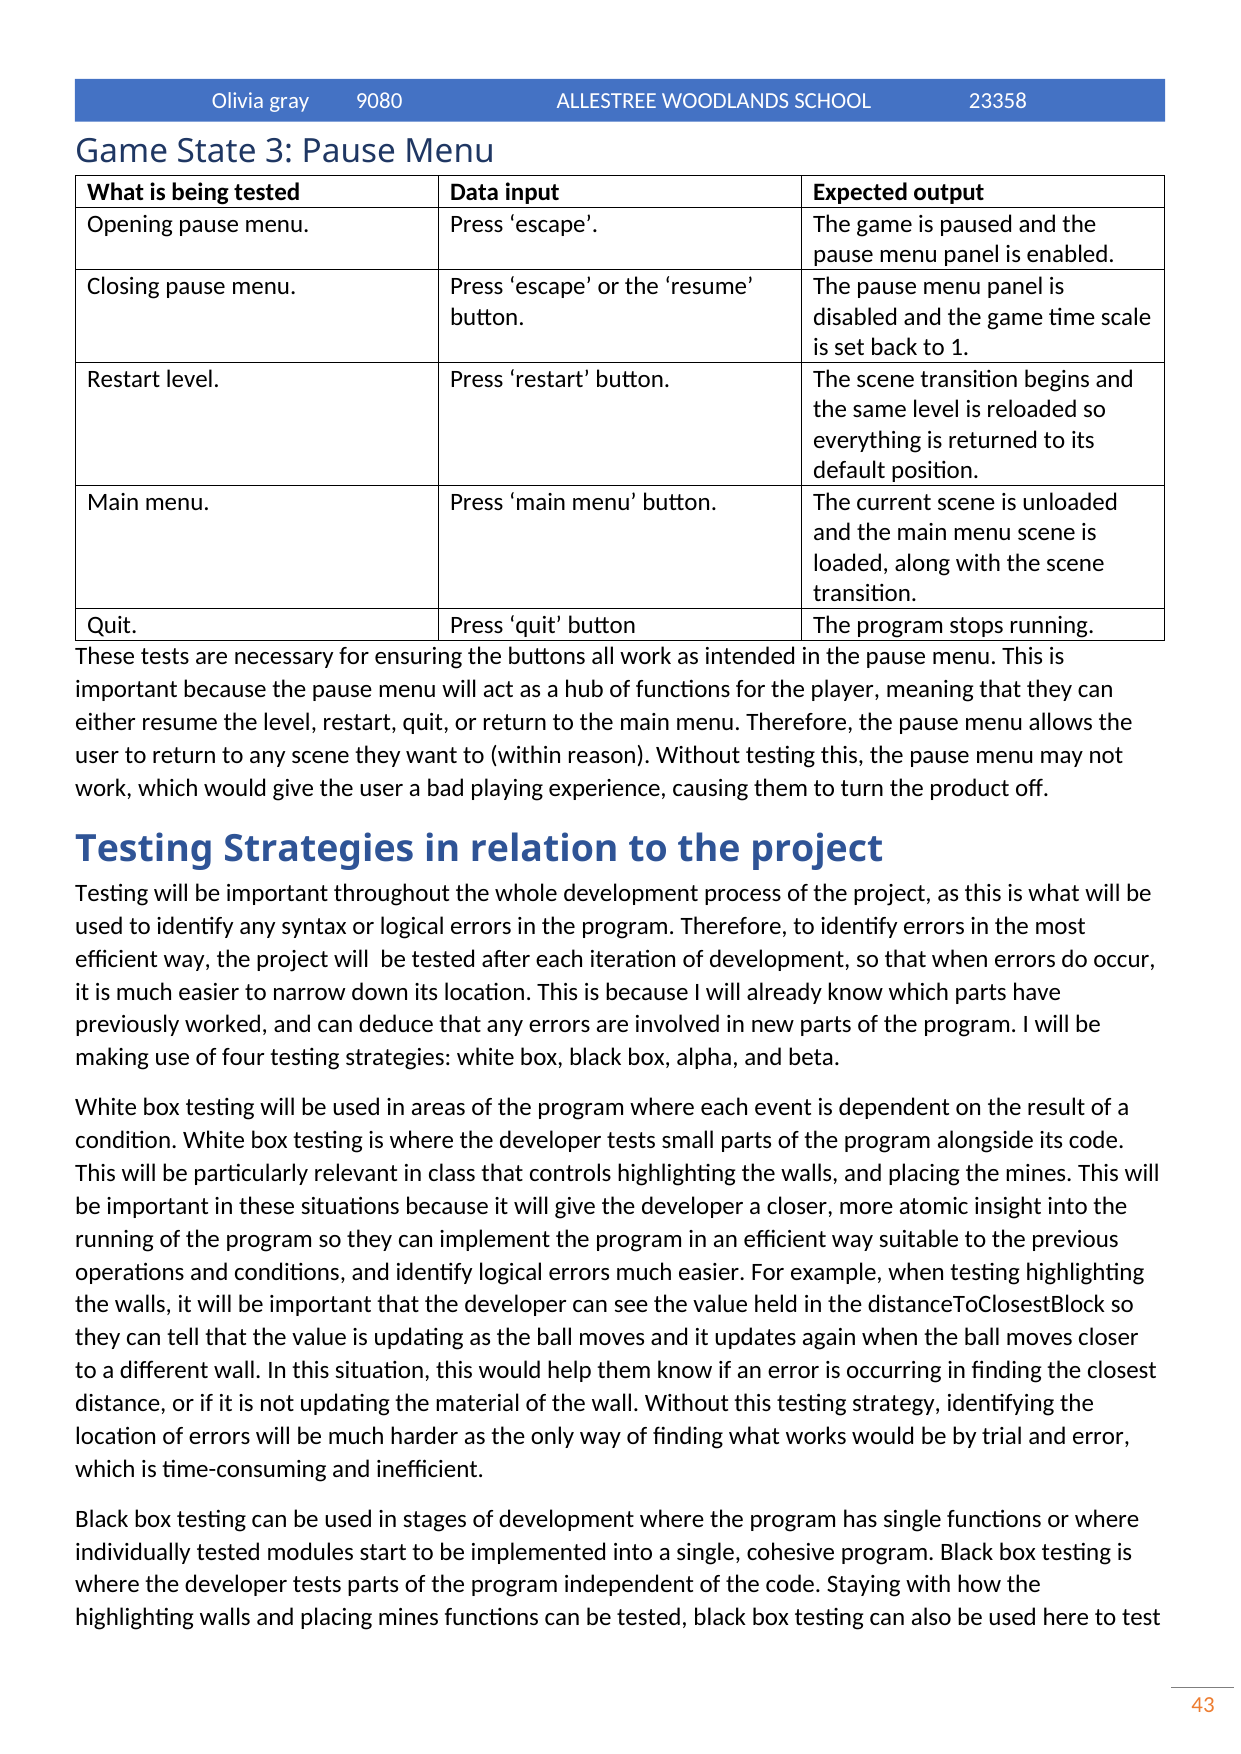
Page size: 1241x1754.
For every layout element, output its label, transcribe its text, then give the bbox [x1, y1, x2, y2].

text These tests are necessary for ensuring the buttons all work as intended in the pause menu. This is important because the pause menu will act as a hub of functions for the player, meaning that they can either resume the level, restart, quit, or return to the main menu. Therefore, the pause menu allows the user to return to any scene they want to (within reason). Without testing this, the pause menu may not work, which would give the user a bad playing experience, causing them to turn the product off. [75, 641, 1165, 803]
table_cell Quit. [76, 609, 438, 639]
table_cell Press ‘escape’ or the ‘resume’ button. [439, 270, 801, 362]
table_header Expected output [802, 176, 1164, 207]
table_cell Press ‘restart’ button. [439, 363, 801, 485]
table_cell Press ‘main menu’ button. [439, 486, 801, 608]
table_cell The scene transition begins and the same level is reloaded so everything is returned to its default position. [802, 363, 1164, 485]
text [75, 1503, 1165, 1632]
table_cell The program stops running. [802, 609, 1164, 639]
table_cell The game is paused and the pause menu panel is enabled. [802, 208, 1164, 269]
table_cell Opening pause menu. [76, 208, 438, 269]
table_cell Main menu. [76, 486, 438, 608]
text Testing will be important throughout the whole development process of the project, as this is what will be used to identify any syntax or logical errors in the program. Therefore, to identify errors in the most efficient way, the project will be tested after each iteration of development, so that when errors do occur, it is much easier to narrow down its location. This is because I will already know which parts have previously worked, and can deduce that any errors are involved in new parts of the program. I will be making use of four testing strategies: white box, black box, alpha, and beta. [75, 877, 1165, 1072]
table_cell Press ‘escape’. [439, 208, 801, 269]
table_cell Closing pause menu. [76, 270, 438, 362]
table_cell Press ‘quit’ button [439, 609, 801, 639]
table_cell The current scene is unloaded and the main menu scene is loaded, along with the scene transition. [802, 486, 1164, 608]
table_cell The pause menu panel is disabled and the game time scale is set back to 1. [802, 270, 1164, 362]
table_header What is being tested [76, 176, 438, 207]
text White box testing will be used in areas of the program where each event is dependent on the result of a condition. White box testing is where the developer tests small parts of the program alongside its code. This will be particularly relevant in class that controls highlighting the walls, and placing the mines. This will be important in these situations because it will give the developer a closer, more atomic insight into the running of the program so they can implement the program in an efficient way suitable to the previous operations and conditions, and identify logical errors much easier. For example, when testing highlighting the walls, it will be important that the developer can see the value held in the distanceToClosestBlock so they can tell that the value is updating as the ball moves and it updates again when the ball moves closer to a different wall. In this situation, this would help them know if an error is occurring in finding the closest distance, or if it is not updating the material of the wall. Without this testing strategy, identifying the location of errors will be much harder as the only way of finding what works would be by trial and error, which is time-consuming and inefficient. [75, 1091, 1165, 1484]
subtitle Testing Strategies in relation to the project [75, 822, 1165, 873]
table_header Data input [439, 176, 801, 207]
subtitle Game State 3: Pause Menu [75, 122, 1165, 172]
table_cell Restart level. [76, 363, 438, 485]
